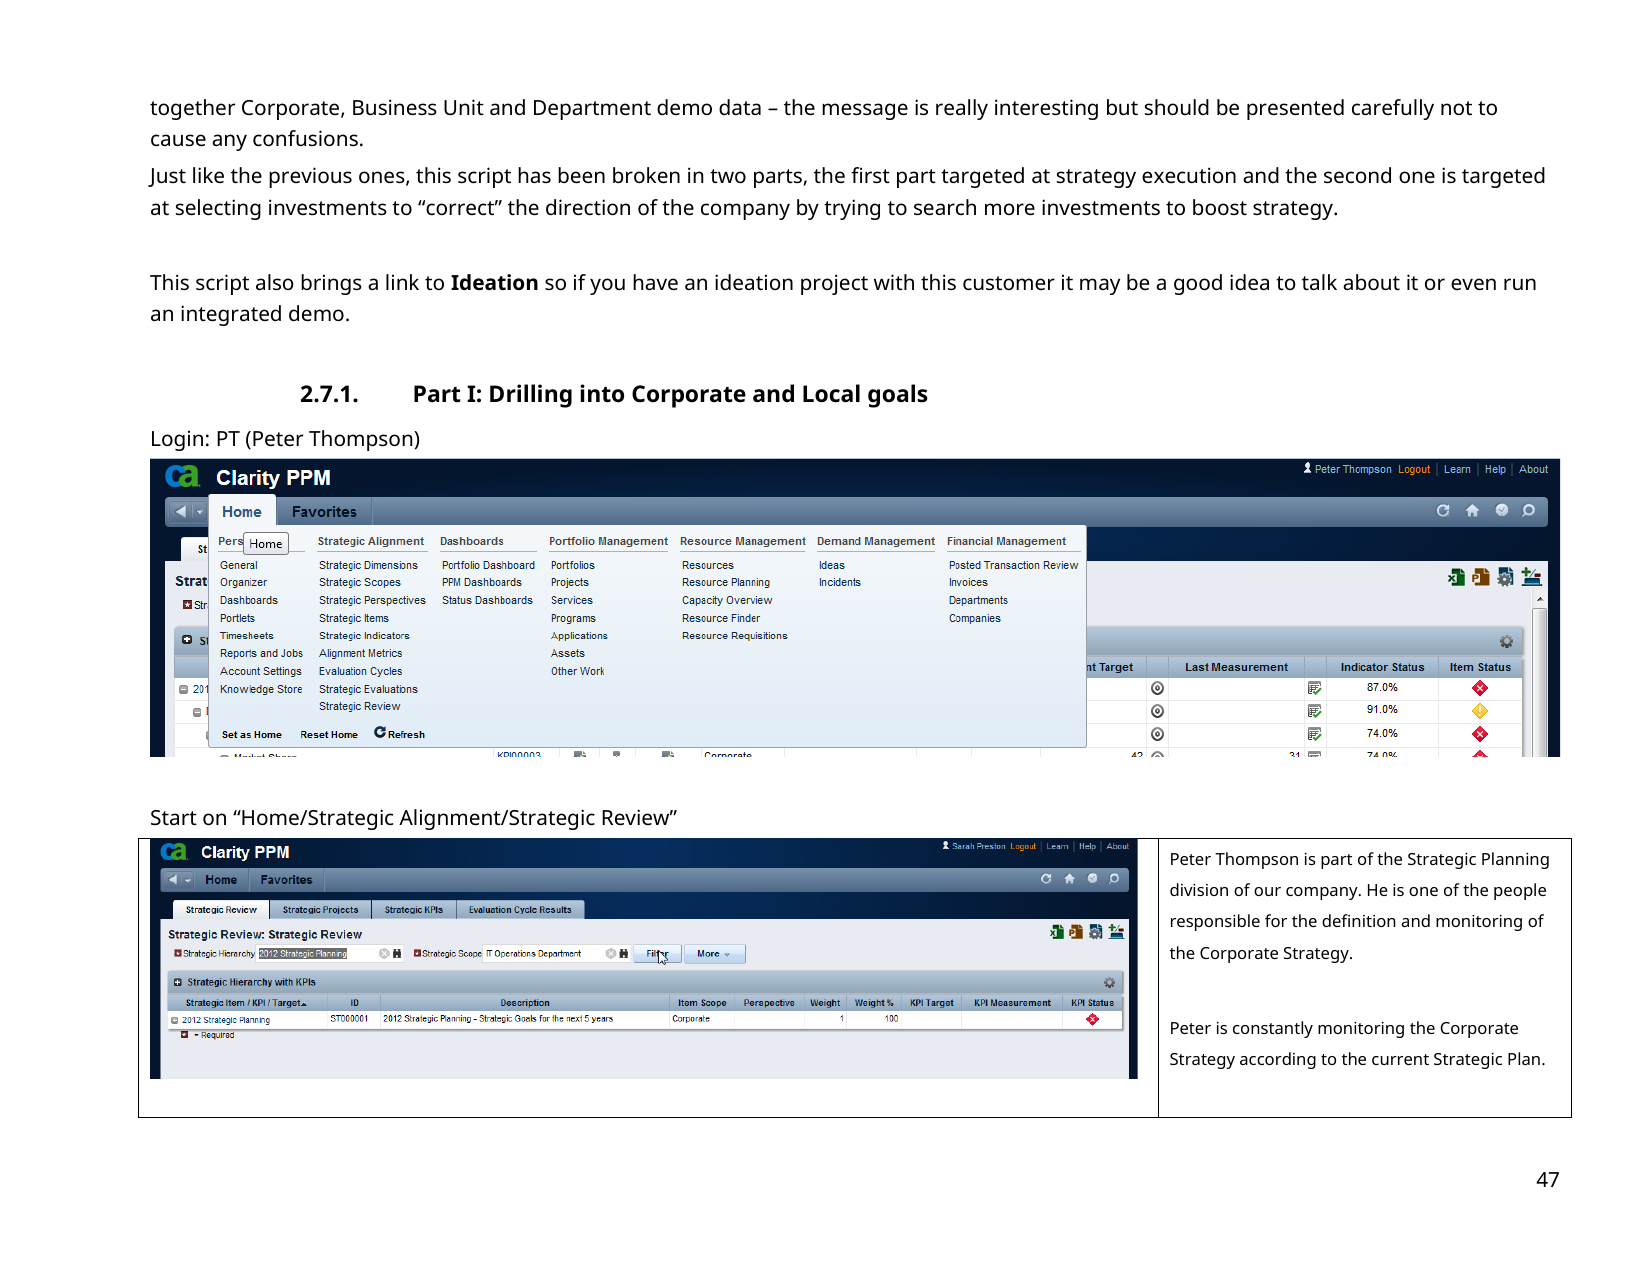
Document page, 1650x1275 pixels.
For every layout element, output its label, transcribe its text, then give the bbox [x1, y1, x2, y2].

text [150, 90, 1560, 152]
table_header Peter Thompson is part of the Strategic Planning division of our company. He is one of the people responsible for the definition and monitoring of the Corporate Strategy. Peter is constantly monitoring the Corporate Strategy according to the current Strategic Plan. [1159, 839, 1571, 1117]
text Just like the previous ones, this script has been broken in two parts, the first part targeted at strategy execution and the second one is targeted at selecting investments to “correct” the direction of the company by trying to search more investments to boost strategy. [150, 159, 1560, 221]
text This script also brings a link to Ideation so if you have an ideation project with this customer it may be a good idea to talk about it or even run an integrated demo. [150, 265, 1560, 327]
picture [150, 838, 1138, 1079]
text Login: PT (Peter Thompson) [150, 421, 1560, 452]
picture [150, 458, 1560, 757]
table_header [139, 839, 1158, 1117]
subtitle Part I: Drilling into Corporate and Local goals [300, 377, 1560, 409]
text Start on “Home/Strategic Alignment/Strategic Review” [150, 800, 1560, 832]
